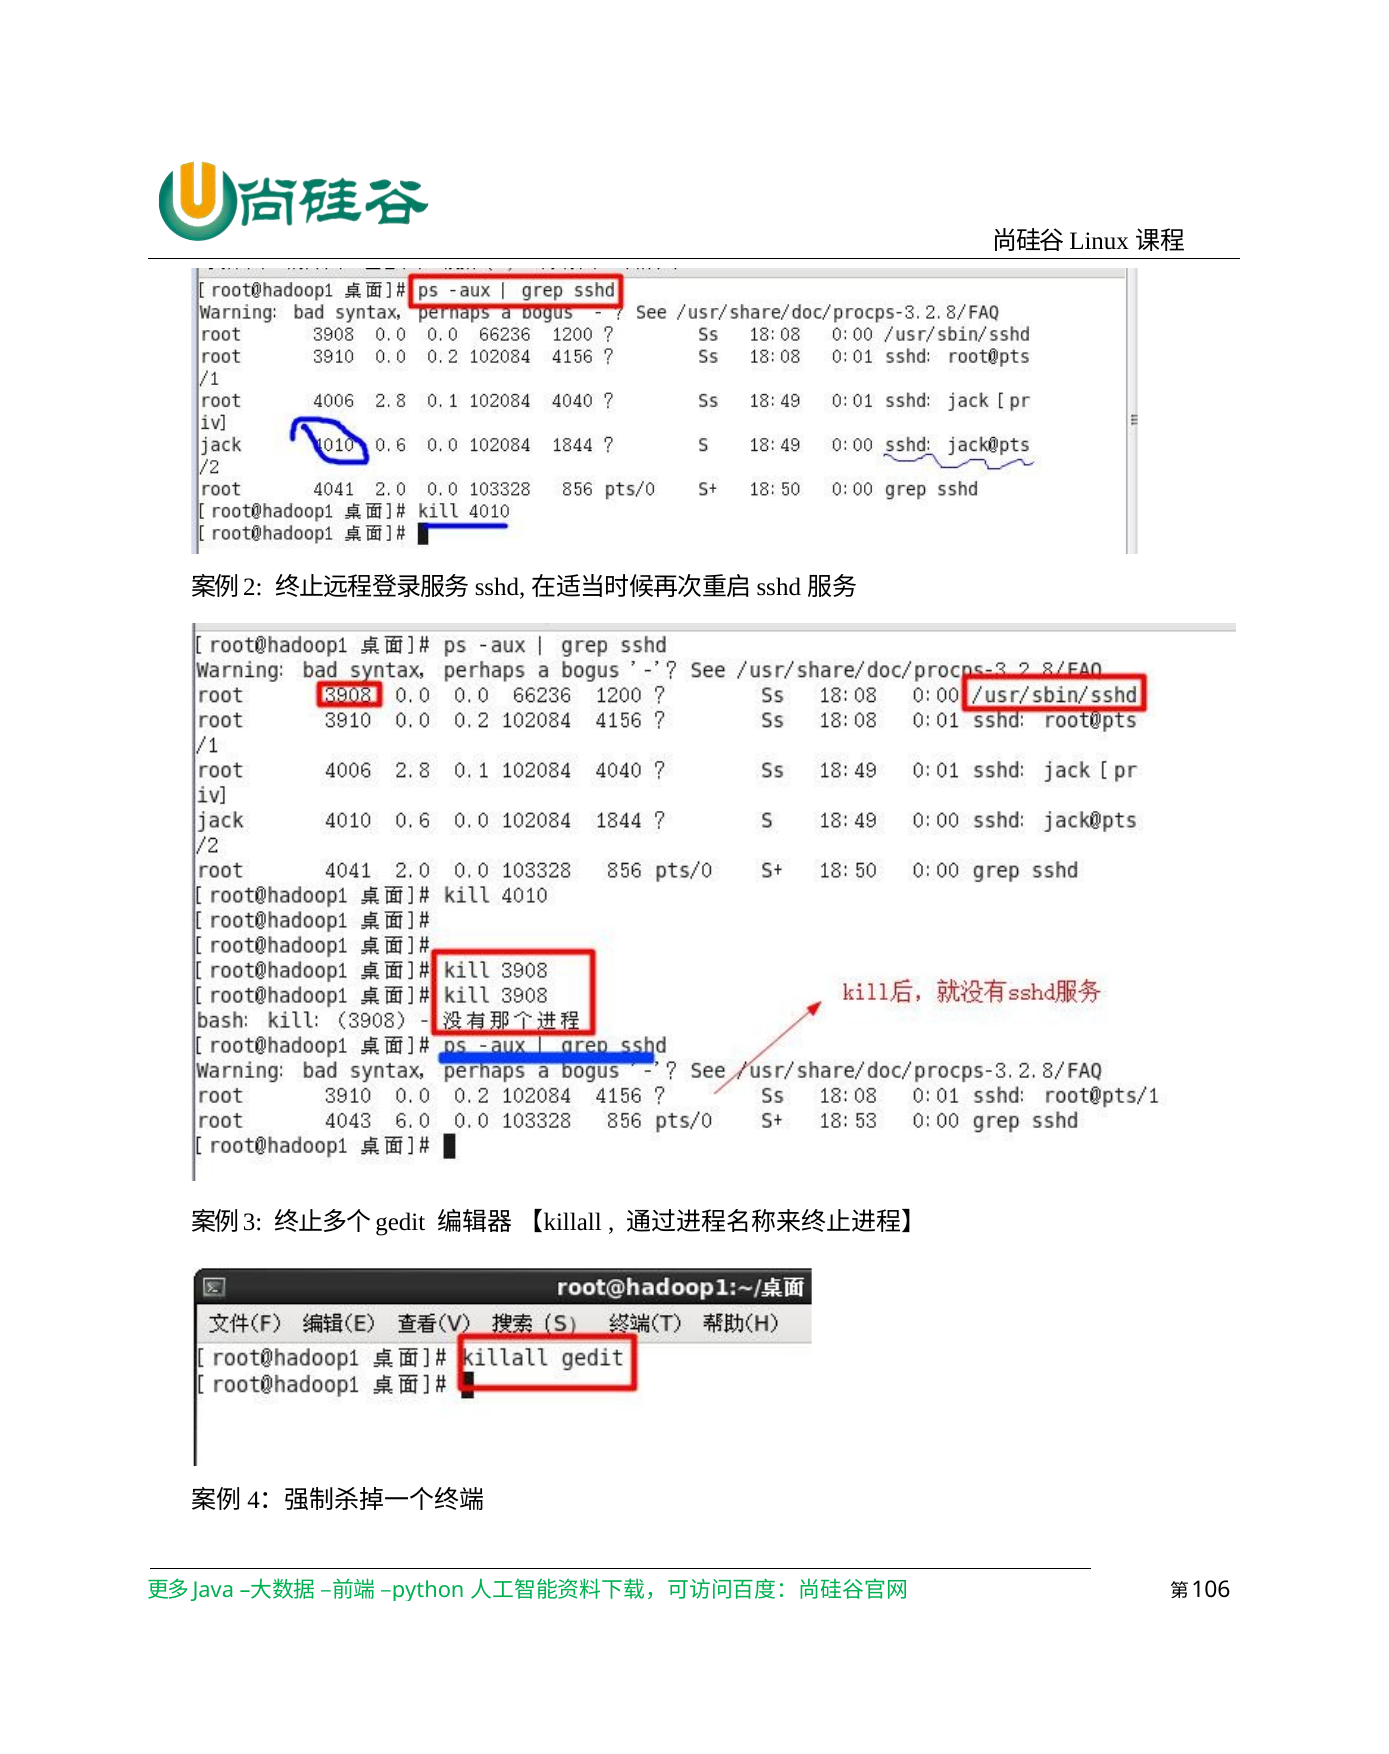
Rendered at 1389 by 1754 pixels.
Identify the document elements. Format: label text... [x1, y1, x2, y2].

picture [189, 623, 1236, 1181]
text 案例 2: 终止远程登录服务 sshd, 在适当时候再次重启 sshd 服务 [191, 566, 1345, 602]
picture [191, 1267, 812, 1466]
picture [191, 268, 1138, 554]
picture [158, 161, 429, 241]
text 案例 3: 终止多个 gedit 编辑器 【killall , 通过进程名称来终止进程】 [191, 1202, 1345, 1238]
